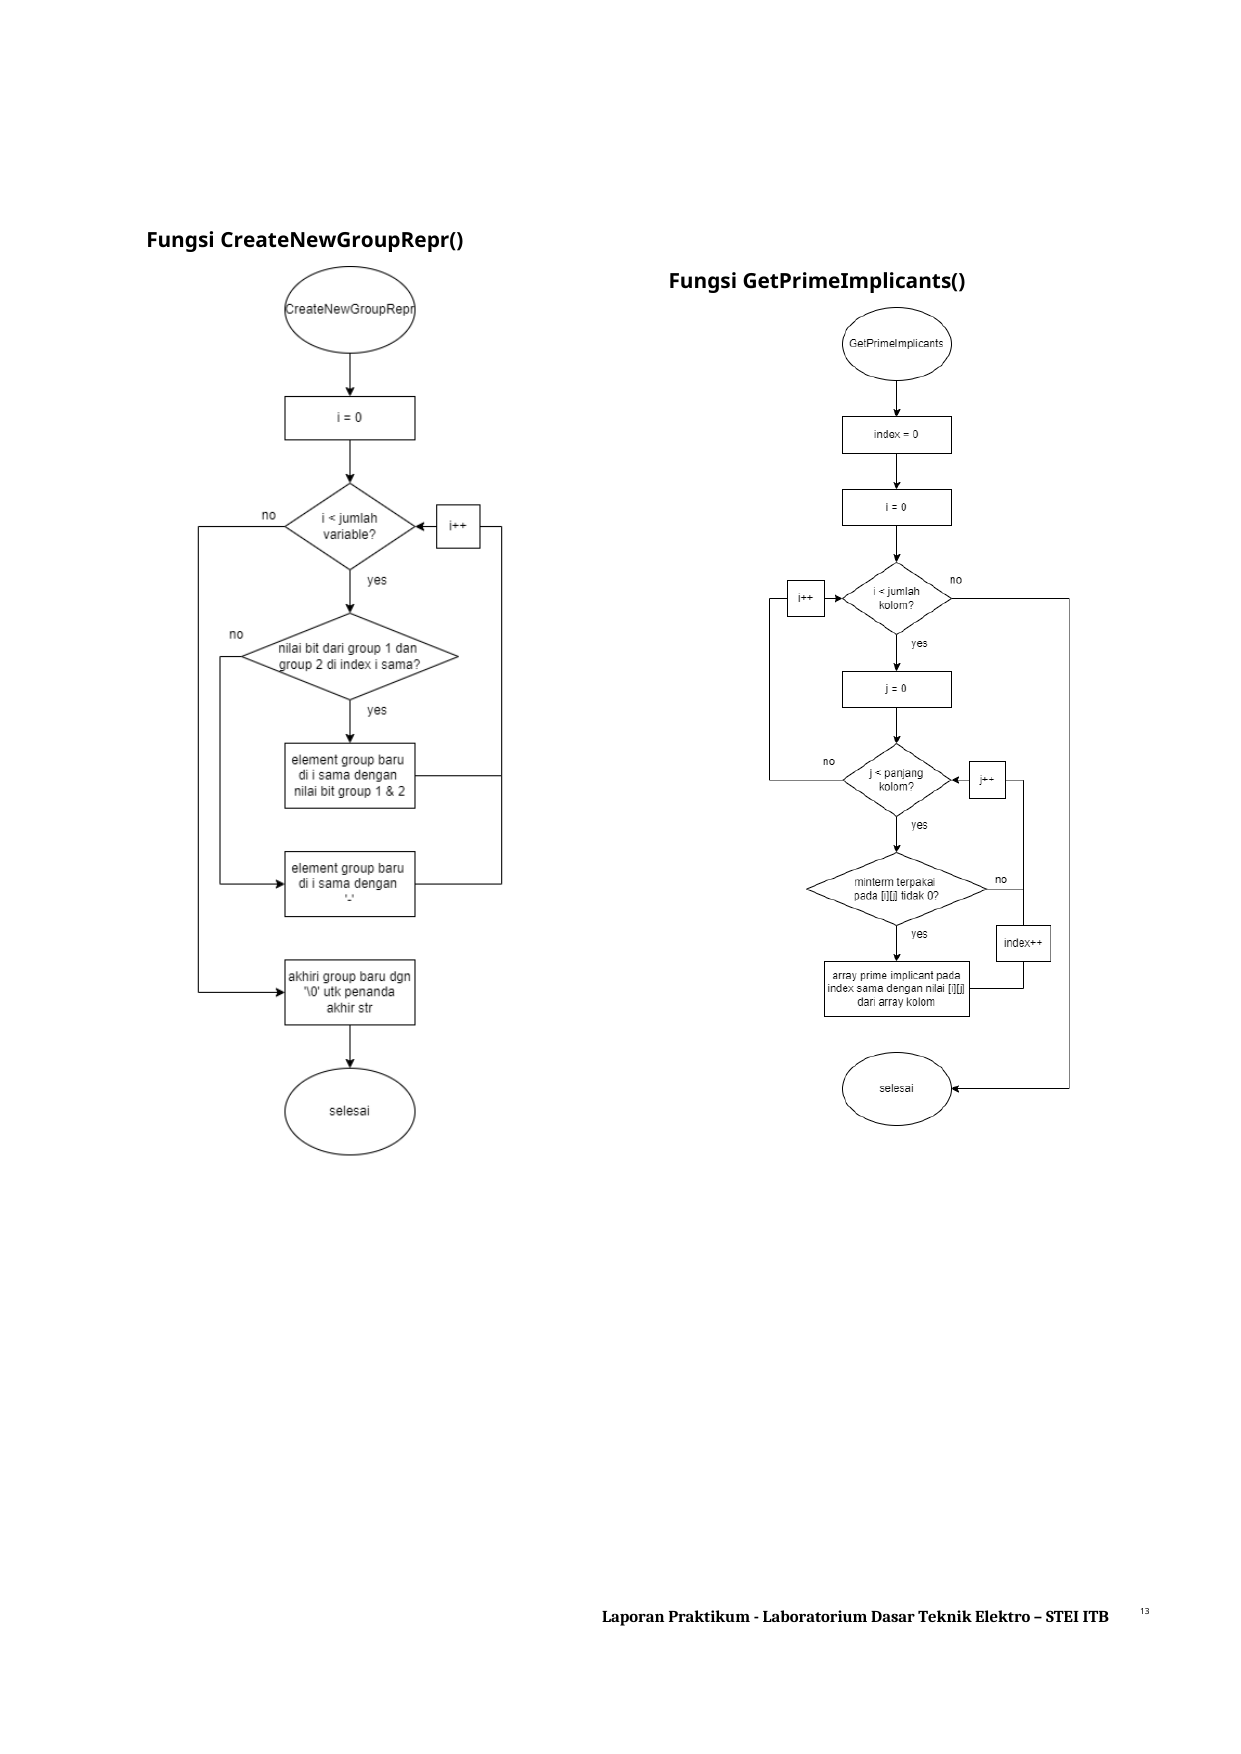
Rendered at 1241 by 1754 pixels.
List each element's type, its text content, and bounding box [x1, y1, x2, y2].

picture [718, 307, 1099, 1155]
text Fungsi GetPrimeImplicants() [668, 266, 1149, 295]
text Fungsi CreateNewGroupRepr() [146, 225, 627, 254]
picture [146, 266, 556, 1189]
